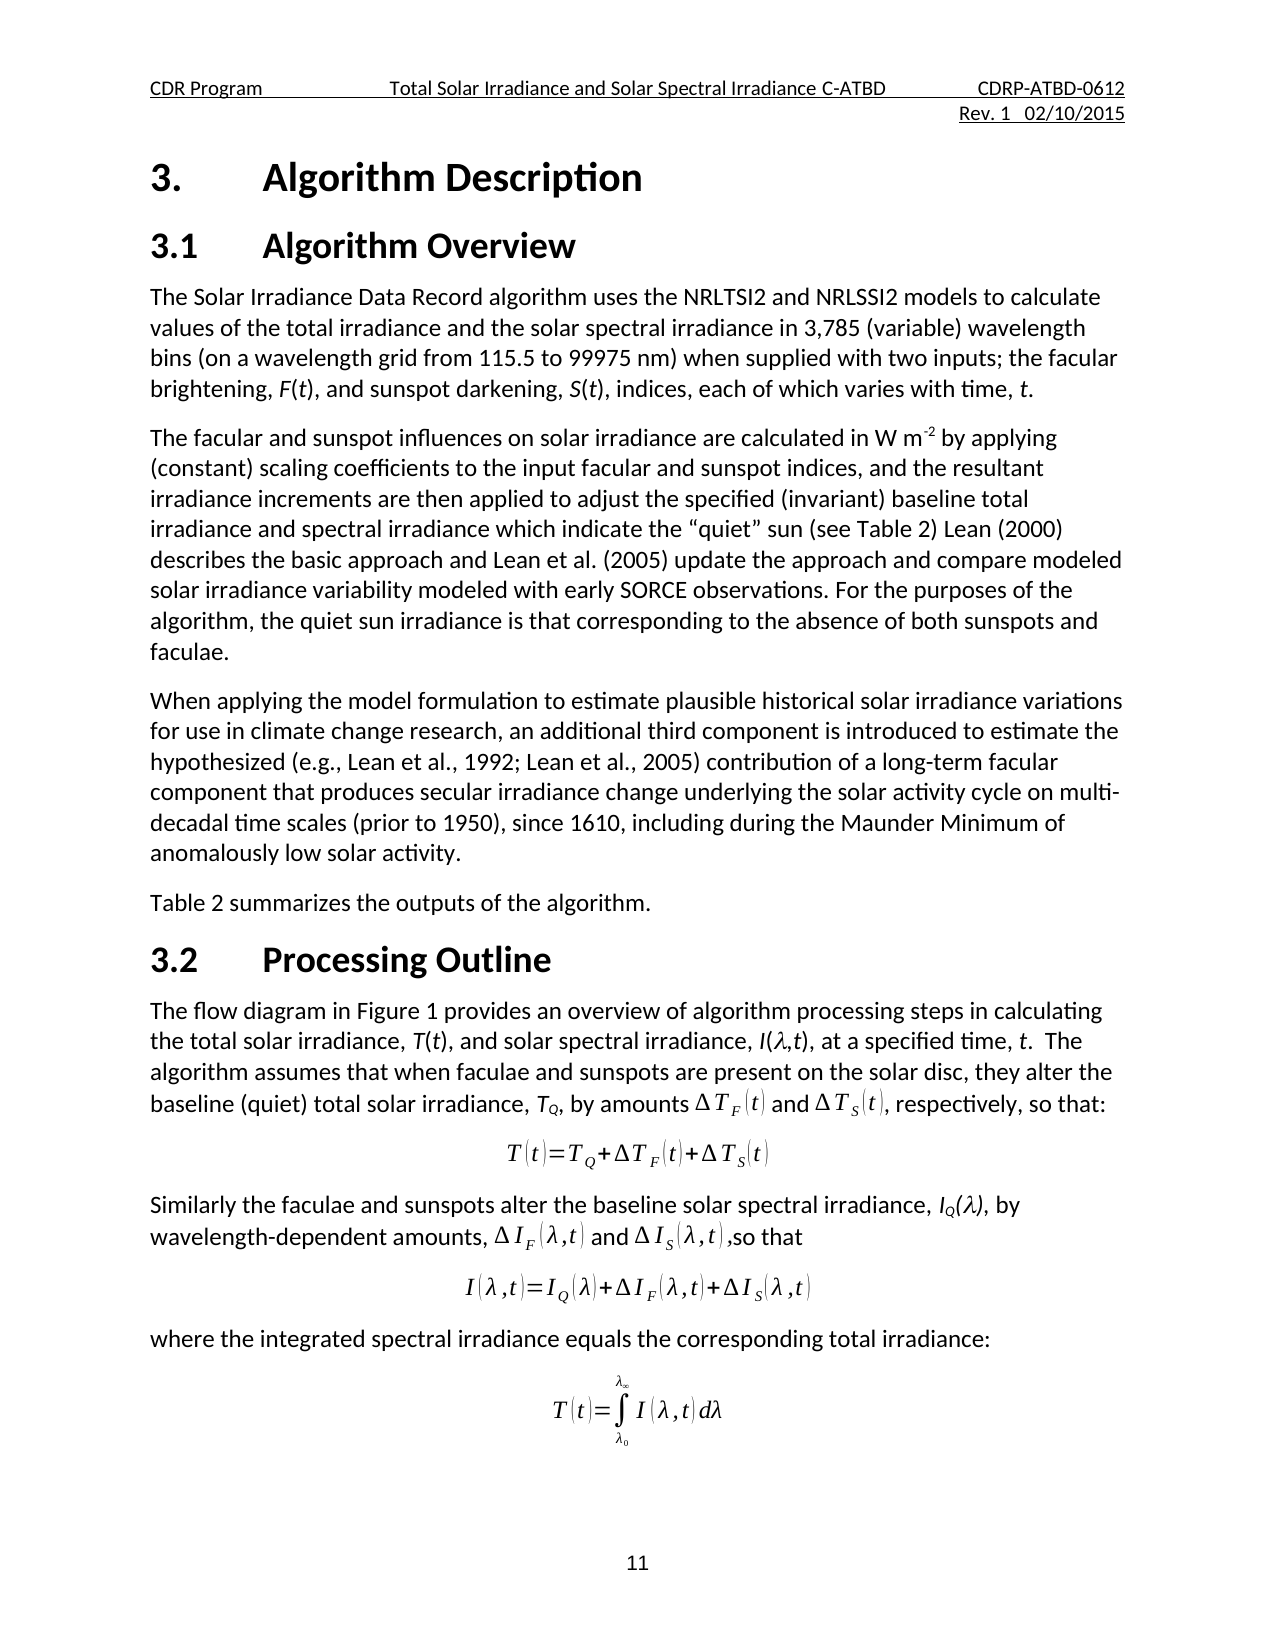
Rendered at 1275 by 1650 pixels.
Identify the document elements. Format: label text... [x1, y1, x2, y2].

text Table 2 summarizes the outputs of the algorithm. [150, 887, 1125, 917]
subtitle Processing Outline [150, 936, 1125, 982]
text The Solar Irradiance Data Record algorithm uses the NRLTSI2 and NRLSSI2 models to calculate values of the total irradiance and the solar spectral irradiance in 3,785 (variable) wavelength bins (on a wavelength grid from 115.5 to 99975 nm) when supplied with two inputs; the facular brightening, F(t), and sunspot darkening, S(t), indices, each of which varies with time, t. [150, 281, 1125, 403]
text When applying the model formulation to estimate plausible historical solar irradiance variations for use in climate change research, an additional third component is introduced to estimate the hypothesized (e.g., Lean et al., 1992; Lean et al., 2005) contribution of a long-term facular component that produces secular irradiance change underlying the solar activity cycle on multi-decadal time scales (prior to 1950), since 1610, including during the Maunder Minimum of anomalously low solar activity. [150, 685, 1125, 868]
text where the integrated spectral irradiance equals the corresponding total irradiance: [150, 1323, 1125, 1354]
text The flow diagram in Figure 1 provides an overview of algorithm processing steps in calculating the total solar irradiance, T(t), and solar spectral irradiance, I(,t), at a specified time, t. The algorithm assumes that when faculae and sunspots are present on the solar disc, they alter the baseline (quiet) total solar irradiance, TQ, by amounts and , respectively, so that: [150, 995, 1125, 1119]
subtitle Algorithm Overview [150, 222, 1125, 268]
subtitle Algorithm Description [150, 151, 1125, 202]
text The facular and sunspot influences on solar irradiance are calculated in W m-2 by applying (constant) scaling coefficients to the input facular and sunspot indices, and the resultant irradiance increments are then applied to adjust the specified (invariant) baseline total irradiance and spectral irradiance which indicate the “quiet” sun (see Table 2) Lean (2000) describes the basic approach and Lean et al. (2005) update the approach and compare modeled solar irradiance variability modeled with early SORCE observations. For the purposes of the algorithm, the quiet sun irradiance is that corresponding to the absence of both sunspots and faculae. [150, 422, 1125, 666]
text Similarly the faculae and sunspots alter the baseline solar spectral irradiance, IQ(), by wavelength-dependent amounts, and so that [150, 1190, 1125, 1253]
